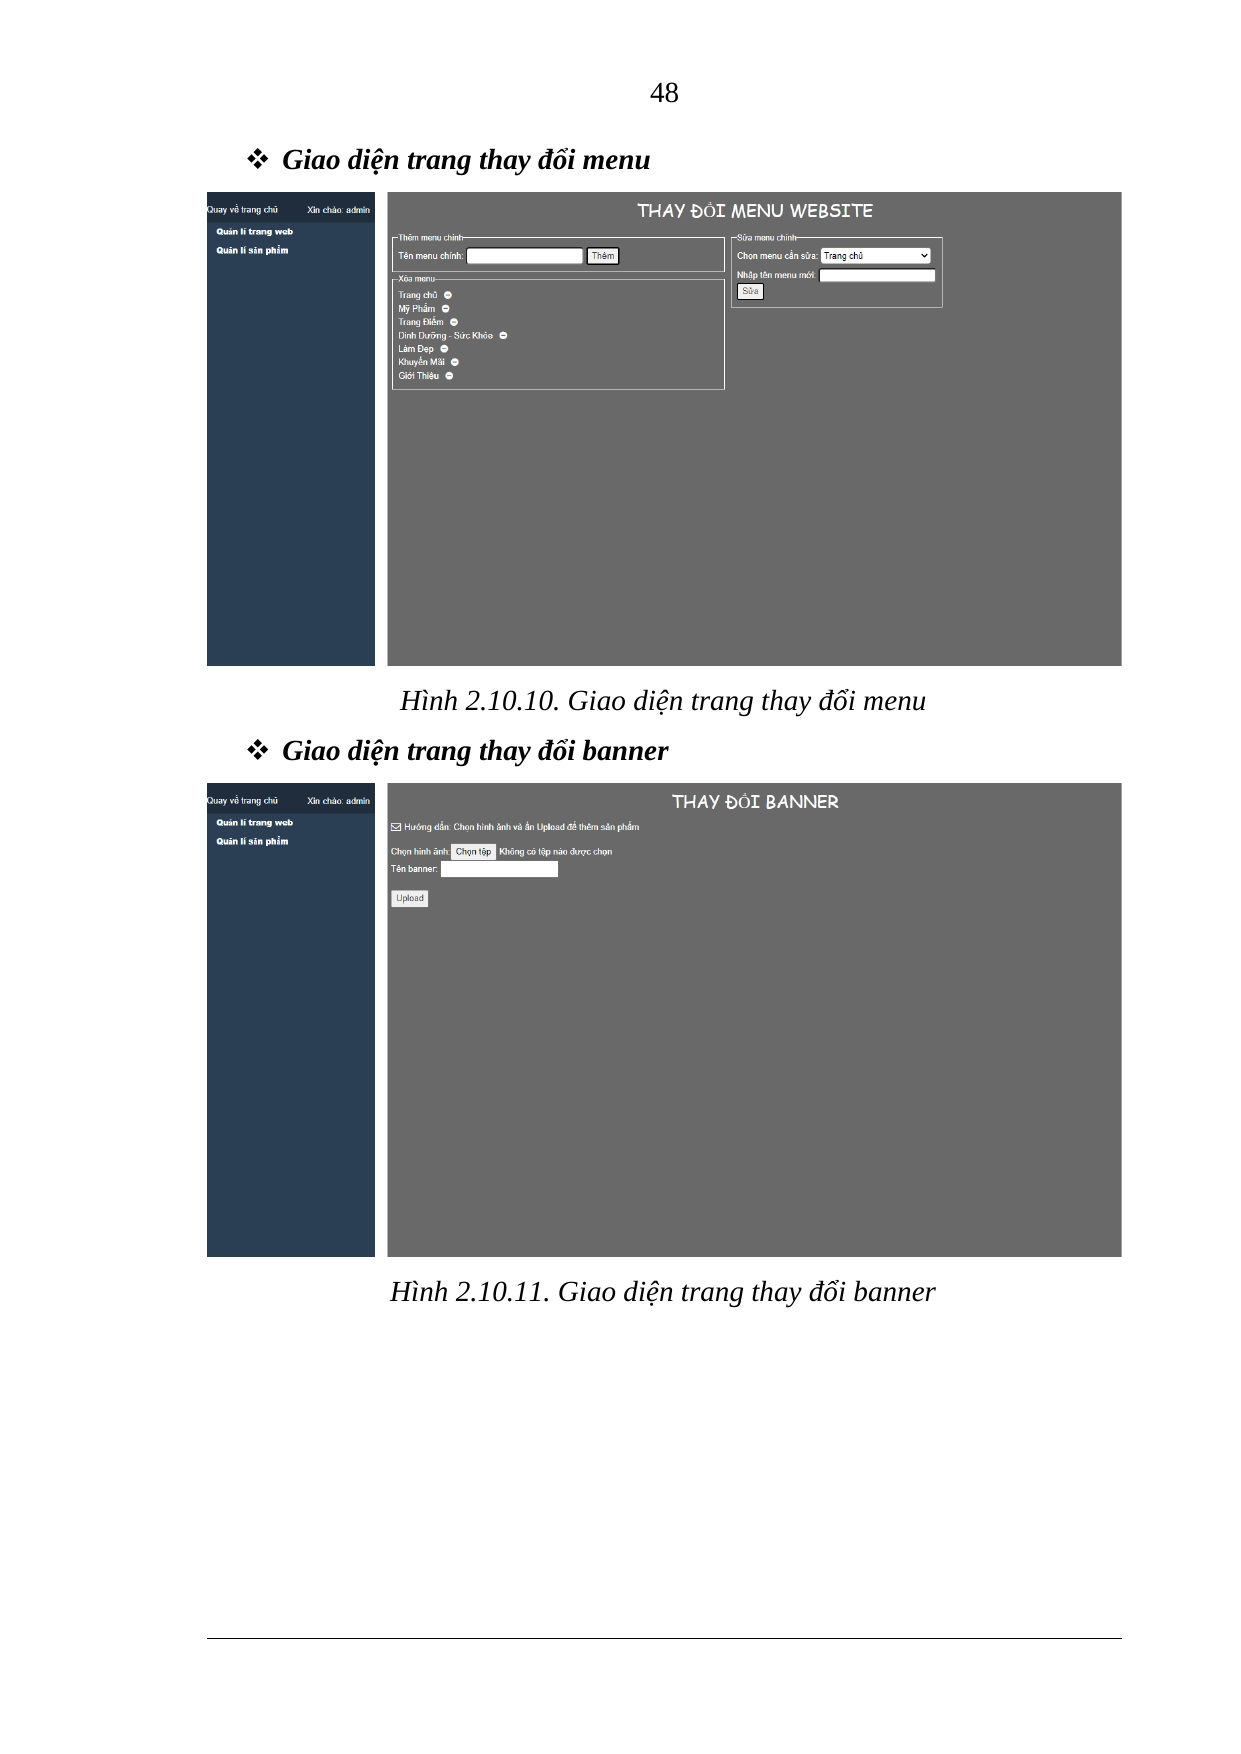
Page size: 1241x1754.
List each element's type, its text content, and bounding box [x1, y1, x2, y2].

text Hình 2.10.11. Giao diện trang thay đổi banner [207, 1274, 1122, 1307]
picture [207, 783, 1122, 1257]
list Giao diện trang thay đổi menu [244, 142, 1122, 176]
picture [207, 192, 1122, 666]
list Giao diện trang thay đổi banner [244, 733, 1122, 767]
text Hình 2.10.10. Giao diện trang thay đổi menu [207, 683, 1122, 716]
